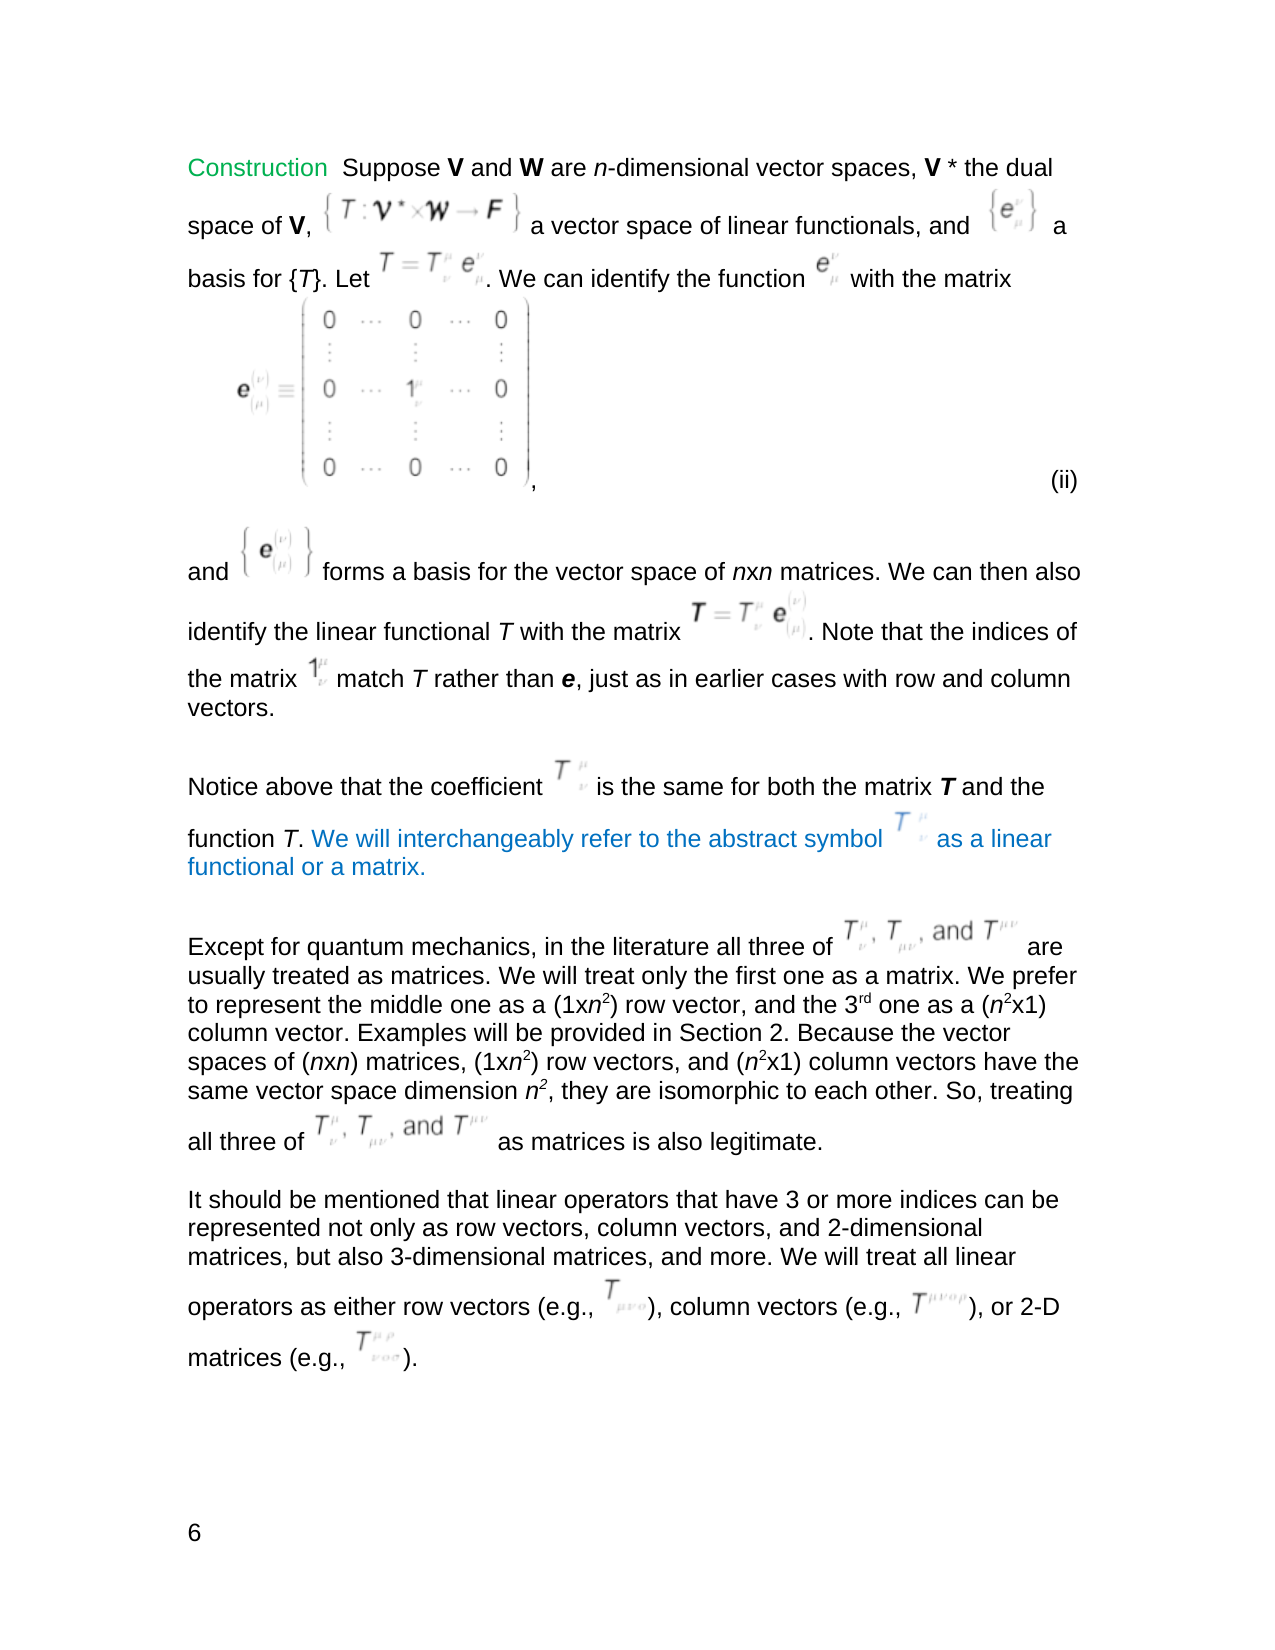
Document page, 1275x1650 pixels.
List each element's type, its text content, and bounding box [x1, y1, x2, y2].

text Except for quantum mechanics, in the literature all three of are usually treated as matrices. We will treat only the first one as a matrix. We prefer to represent the middle one as a (1xn2) row vector, and the 3rd one as a (n2x1) column vector. Examples will be provided in Section 2. Because the vector spaces of (nxn) matrices, (1xn2) row vectors, and (n2x1) column vectors have the same vector space dimension n2, they are isomorphic to each other. So, treating all three of as matrices is also legitimate. [187, 910, 1087, 1156]
text and forms a basis for the vector space of nxn matrices. We can then also identify the linear functional T with the matrix . Note that the indices of the matrix match T rather than e, just as in earlier cases with row and column vectors. [187, 522, 1087, 721]
text , (ii) [187, 292, 1087, 494]
text It should be mentioned that linear operators that have 3 or more indices can be represented not only as row vectors, column vectors, and 2-dimensional matrices, but also 3-dimensional matrices, and more. We will treat all linear operators as either row vectors (e.g., ), column vectors (e.g., ), or 2-D matrices (e.g., ). [187, 1184, 1087, 1372]
text Construction Suppose V and W are n-dimensional vector spaces, V * the dual space of V, a vector space of linear functionals, and a basis for {T}. Let . We can identify the function with the matrix [187, 150, 1087, 292]
text Notice above that the coefficient is the same for both the matrix T and the function T. We will interchangeably refer to the abstract symbol as a linear functional or a matrix. [187, 750, 1087, 881]
